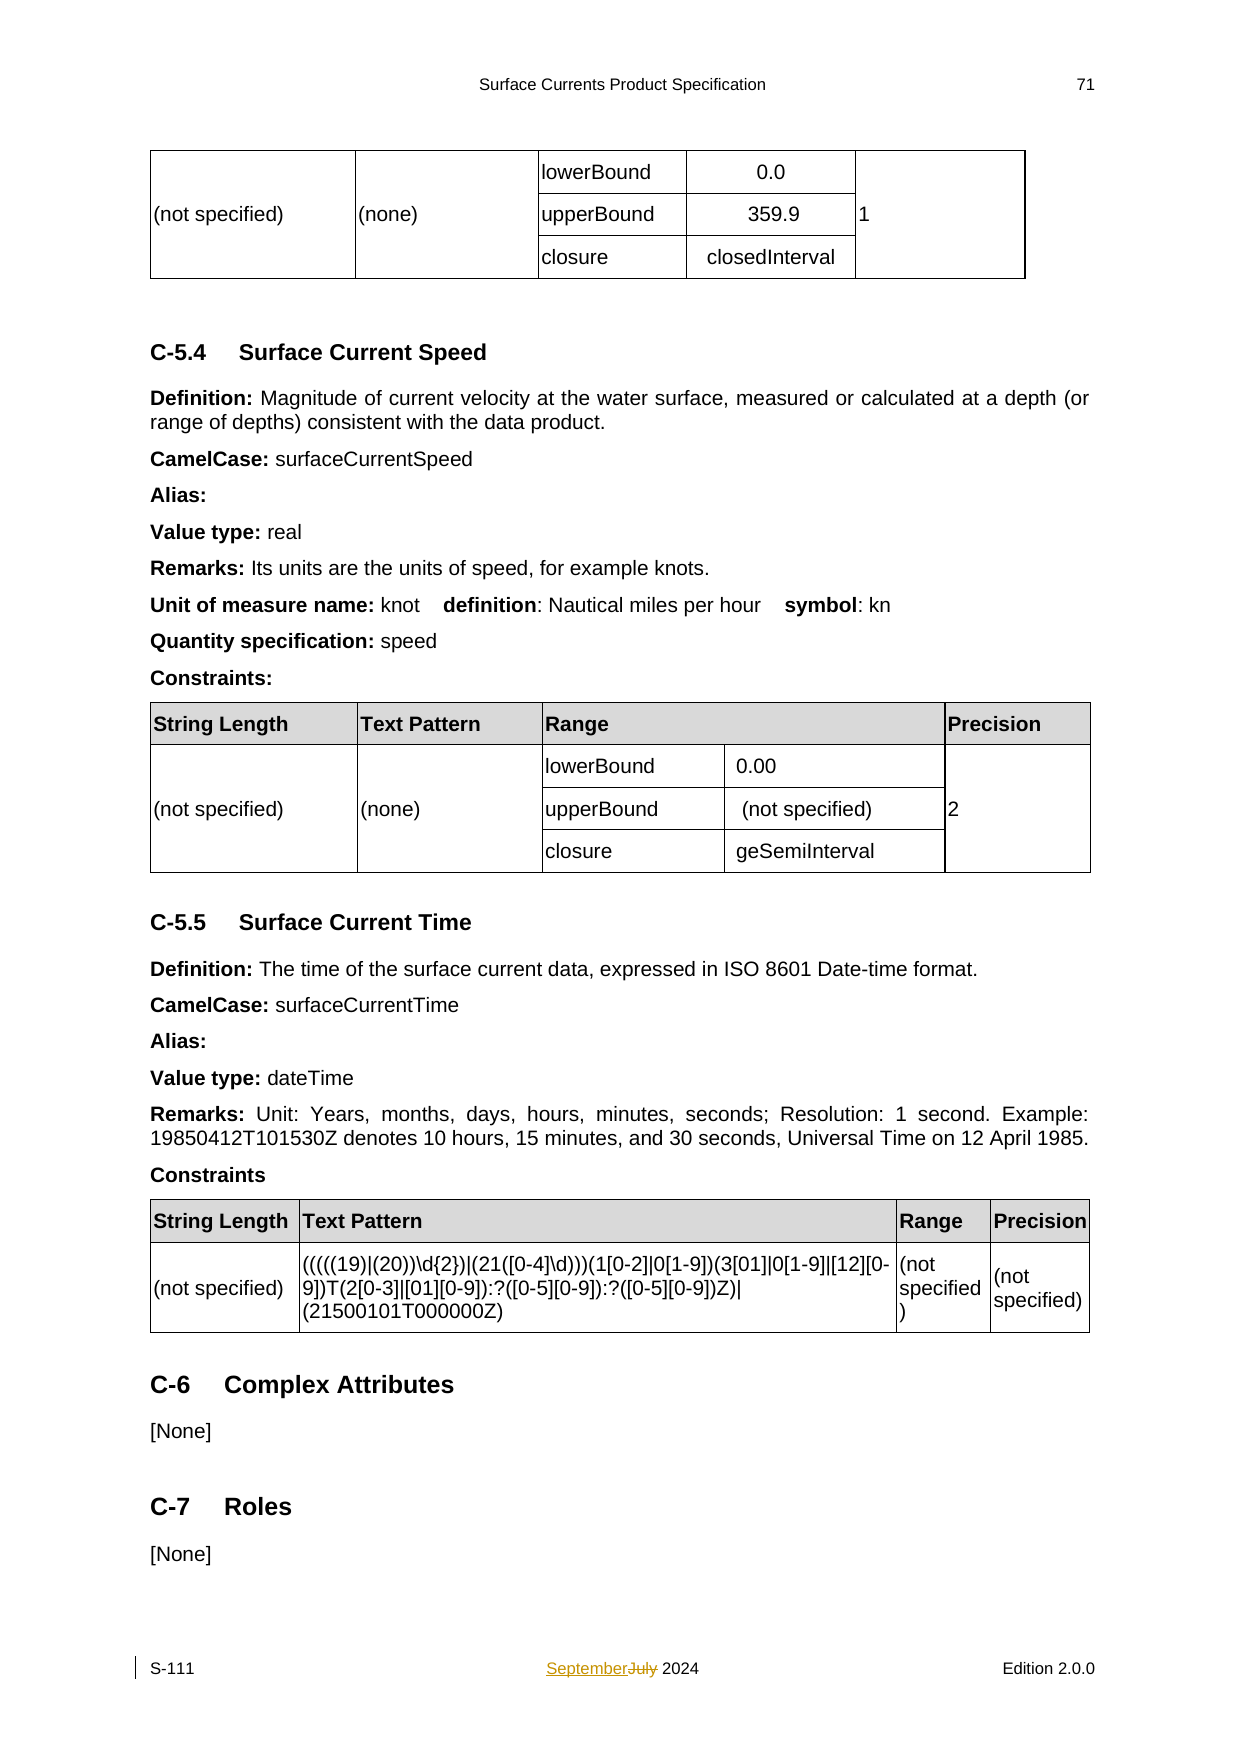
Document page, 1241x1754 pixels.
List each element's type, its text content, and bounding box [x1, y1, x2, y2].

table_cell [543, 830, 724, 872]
text Remarks: Unit: Years, months, days, hours, minutes, seconds; Resolution: 1 second. Example: 19850412T101530Z denotes 10 hours, 15 minutes, and 30 seconds, Universal Time on 12 April 1985. [150, 1102, 1090, 1150]
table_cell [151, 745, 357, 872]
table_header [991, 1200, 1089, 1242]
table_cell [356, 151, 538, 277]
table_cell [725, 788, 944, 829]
text Definition: Magnitude of current velocity at the water surface, measured or calculated at a depth (or range of depths) consistent with the data product. [150, 386, 1090, 434]
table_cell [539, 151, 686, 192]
text CamelCase: surfaceCurrentTime [150, 993, 1090, 1017]
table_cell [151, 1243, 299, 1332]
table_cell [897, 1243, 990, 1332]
text C-7 Roles [150, 1492, 1090, 1521]
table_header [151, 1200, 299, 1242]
text [None] [150, 1419, 1090, 1443]
text Definition: The time of the surface current data, expressed in ISO 8601 Date-time format. [150, 956, 1090, 980]
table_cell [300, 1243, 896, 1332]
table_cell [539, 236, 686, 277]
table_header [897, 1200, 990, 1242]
text Unit of measure name: knot definition: Nautical miles per hour symbol: kn [150, 592, 1090, 616]
text [None] [150, 1542, 1090, 1566]
text Constraints: [150, 665, 1090, 689]
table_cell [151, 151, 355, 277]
text C-5.5 Surface Current Time [150, 909, 1090, 936]
text Alias: [150, 1029, 1090, 1053]
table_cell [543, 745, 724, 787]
text Remarks: Its units are the units of speed, for example knots. [150, 556, 1090, 580]
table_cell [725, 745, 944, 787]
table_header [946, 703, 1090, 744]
text C-5.4 Surface Current Speed [150, 339, 1090, 365]
text Value type: real [150, 519, 1090, 543]
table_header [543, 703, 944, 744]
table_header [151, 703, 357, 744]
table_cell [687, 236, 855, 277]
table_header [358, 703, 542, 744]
text Constraints [150, 1163, 1090, 1187]
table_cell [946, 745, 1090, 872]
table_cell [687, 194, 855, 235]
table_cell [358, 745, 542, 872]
text Quantity specification: speed [150, 629, 1090, 653]
text Alias: [150, 483, 1090, 507]
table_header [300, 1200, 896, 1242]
text Value type: dateTime [150, 1066, 1090, 1090]
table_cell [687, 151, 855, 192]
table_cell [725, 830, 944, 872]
text C-6 Complex Attributes [150, 1369, 1090, 1398]
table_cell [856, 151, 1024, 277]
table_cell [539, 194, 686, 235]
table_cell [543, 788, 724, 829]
text CamelCase: surfaceCurrentSpeed [150, 447, 1090, 471]
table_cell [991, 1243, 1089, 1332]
